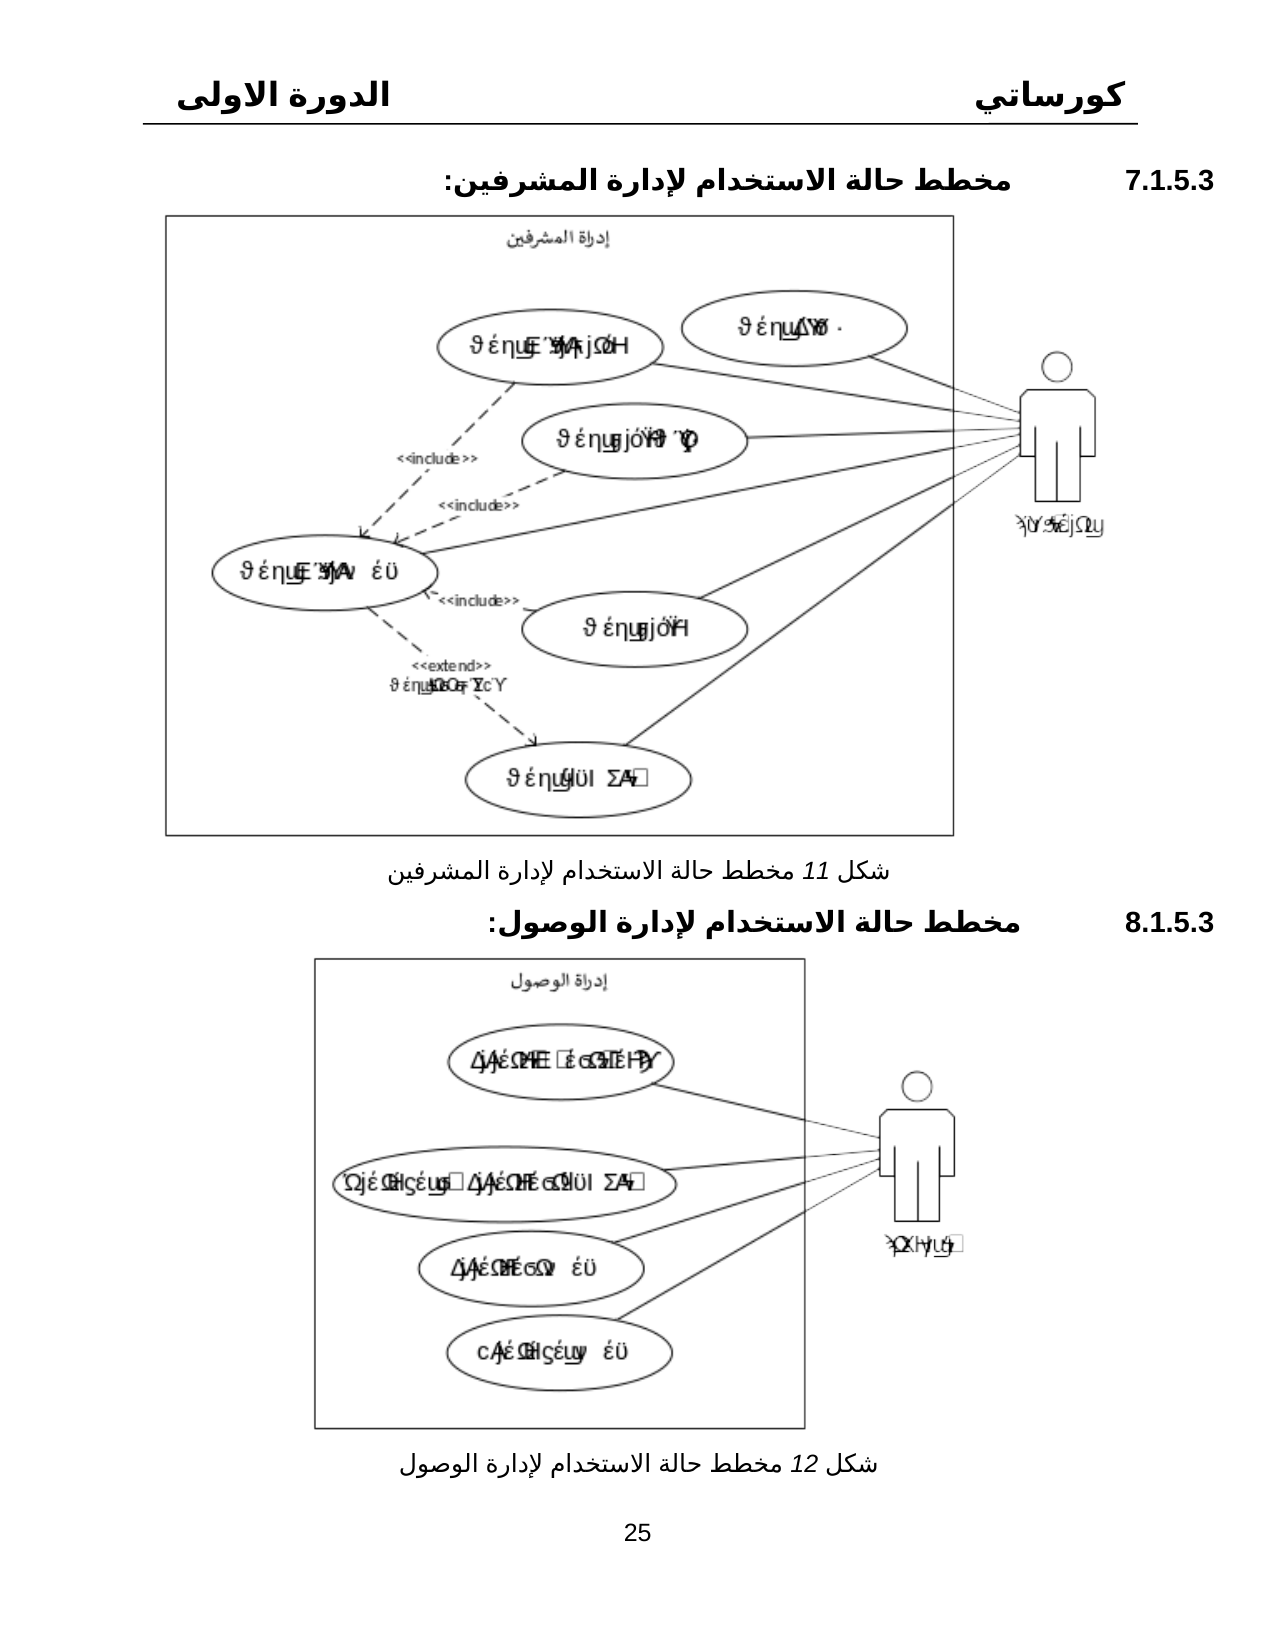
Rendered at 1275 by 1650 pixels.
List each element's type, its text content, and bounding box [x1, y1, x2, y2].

subtitle مخطط حالة الاستخدام لإدارة المشرفين: [150, 162, 1125, 196]
text شكل 11 مخطط حالة الاستخدام لإدارة المشرفين [150, 856, 1125, 884]
subtitle مخطط حالة الاستخدام لإدارة الوصول: [150, 905, 1125, 939]
text شكل 12 مخطط حالة الاستخدام لإدارة الوصول [150, 1449, 1125, 1477]
